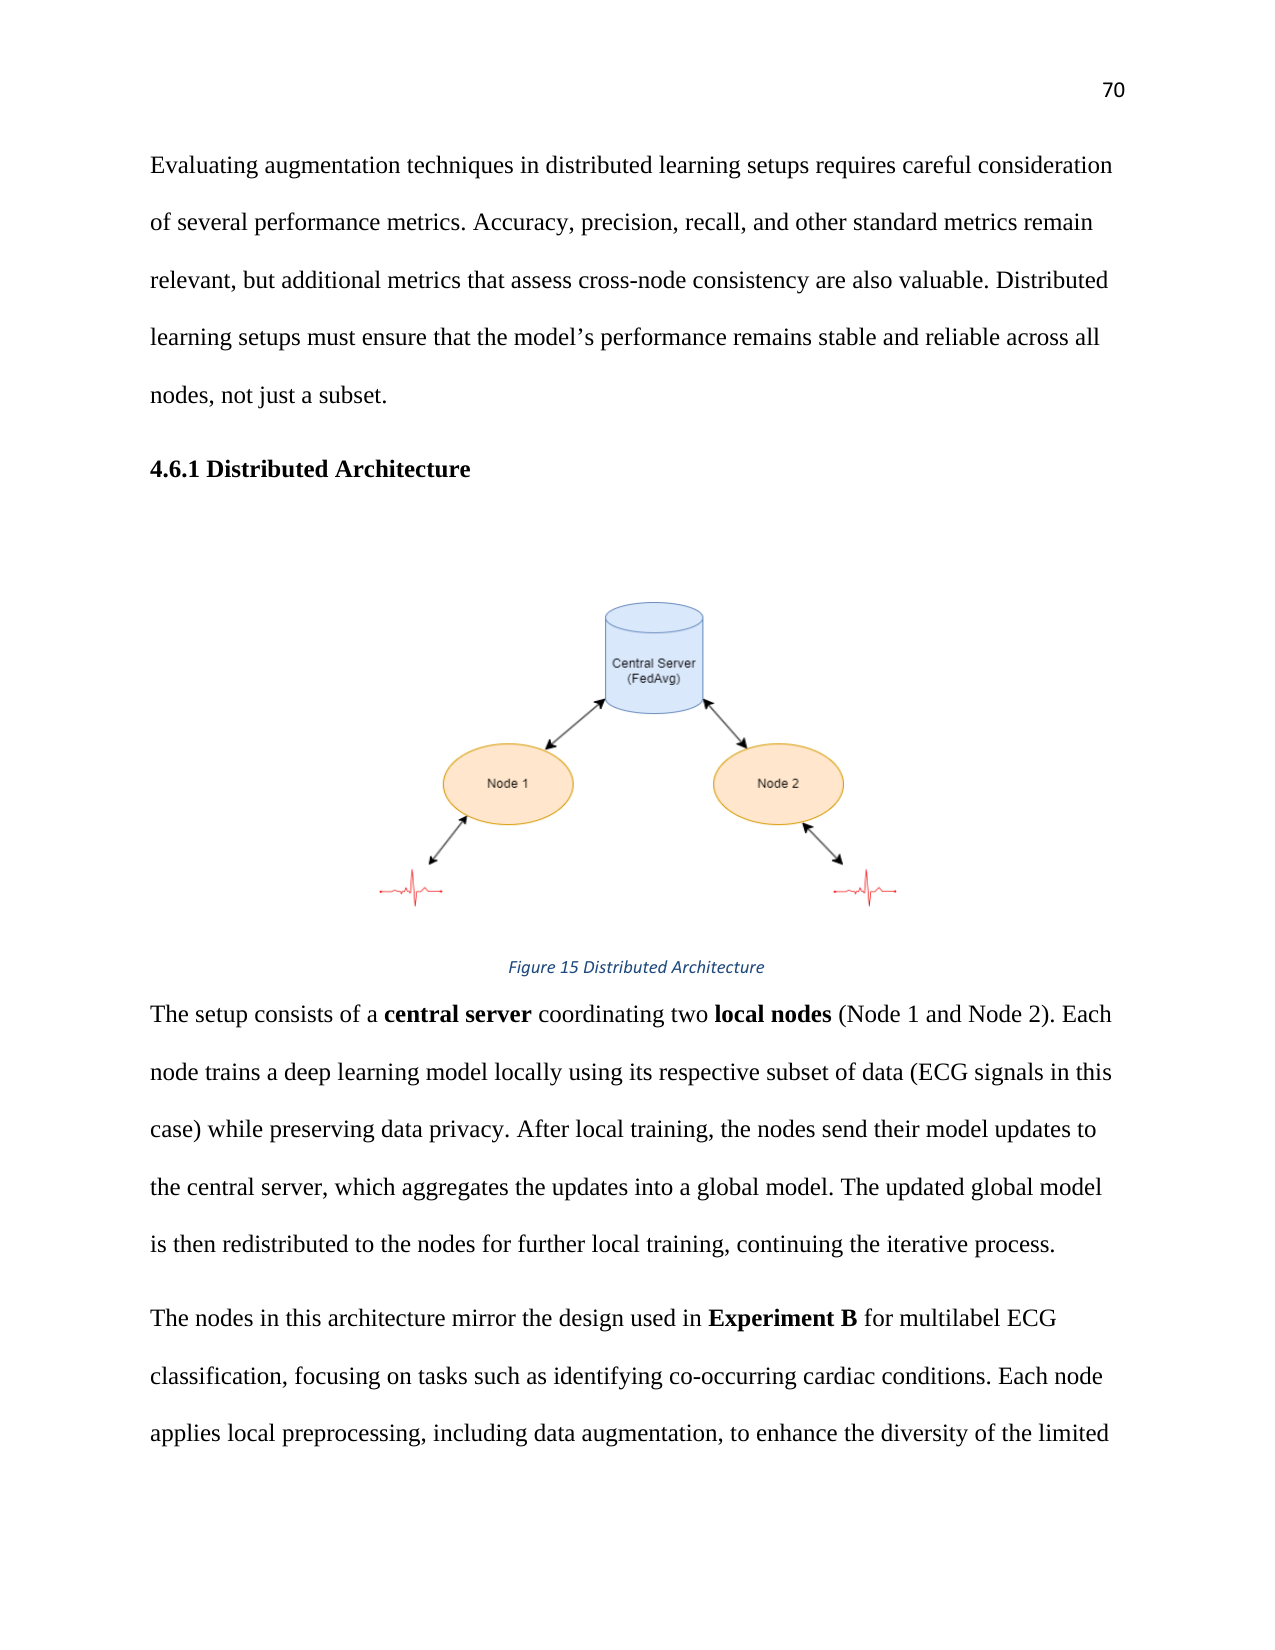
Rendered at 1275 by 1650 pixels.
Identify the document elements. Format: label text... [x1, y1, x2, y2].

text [150, 1303, 1125, 1447]
text 4.6.1 Distributed Architecture [150, 454, 1125, 483]
picture [378, 602, 897, 911]
text Figure 15 Distributed Architecture [150, 956, 1125, 978]
text Evaluating augmentation techniques in distributed learning setups requires careful consideration of several performance metrics. Accuracy, precision, recall, and other standard metrics remain relevant, but additional metrics that assess cross-node consistency are also valuable. Distributed learning setups must ensure that the model’s performance remains stable and reliable across all nodes, not just a subset. [150, 150, 1125, 409]
text The setup consists of a central server coordinating two local nodes (Node 1 and Node 2). Each node trains a deep learning model locally using its respective subset of data (ECG signals in this case) while preserving data privacy. After local training, the nodes send their model updates to the central server, which aggregates the updates into a global model. The updated global model is then redistributed to the nodes for further local training, continuing the iterative process. [150, 999, 1125, 1258]
